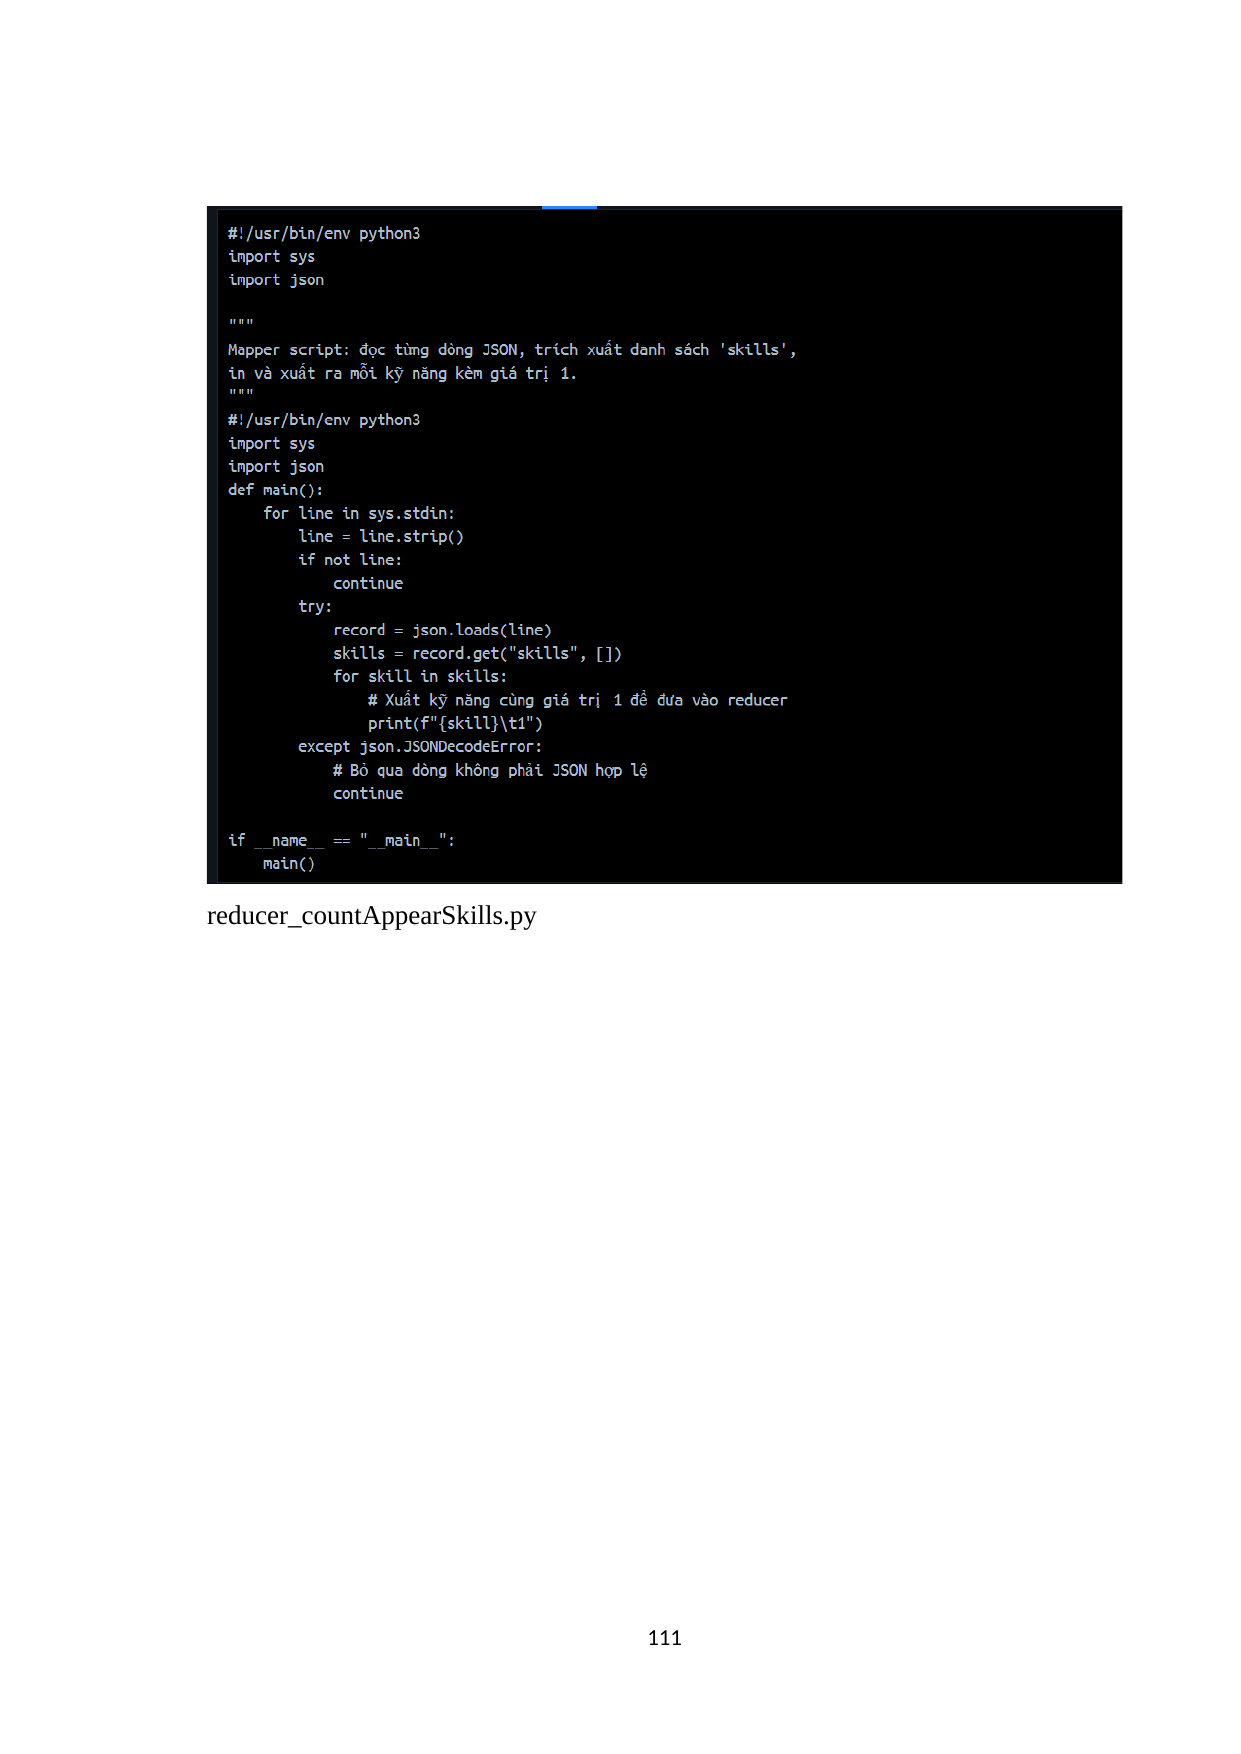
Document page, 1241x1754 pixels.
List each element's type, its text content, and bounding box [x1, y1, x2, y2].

picture [206, 206, 1123, 884]
text reducer_countAppearSkills.py [207, 884, 1122, 930]
